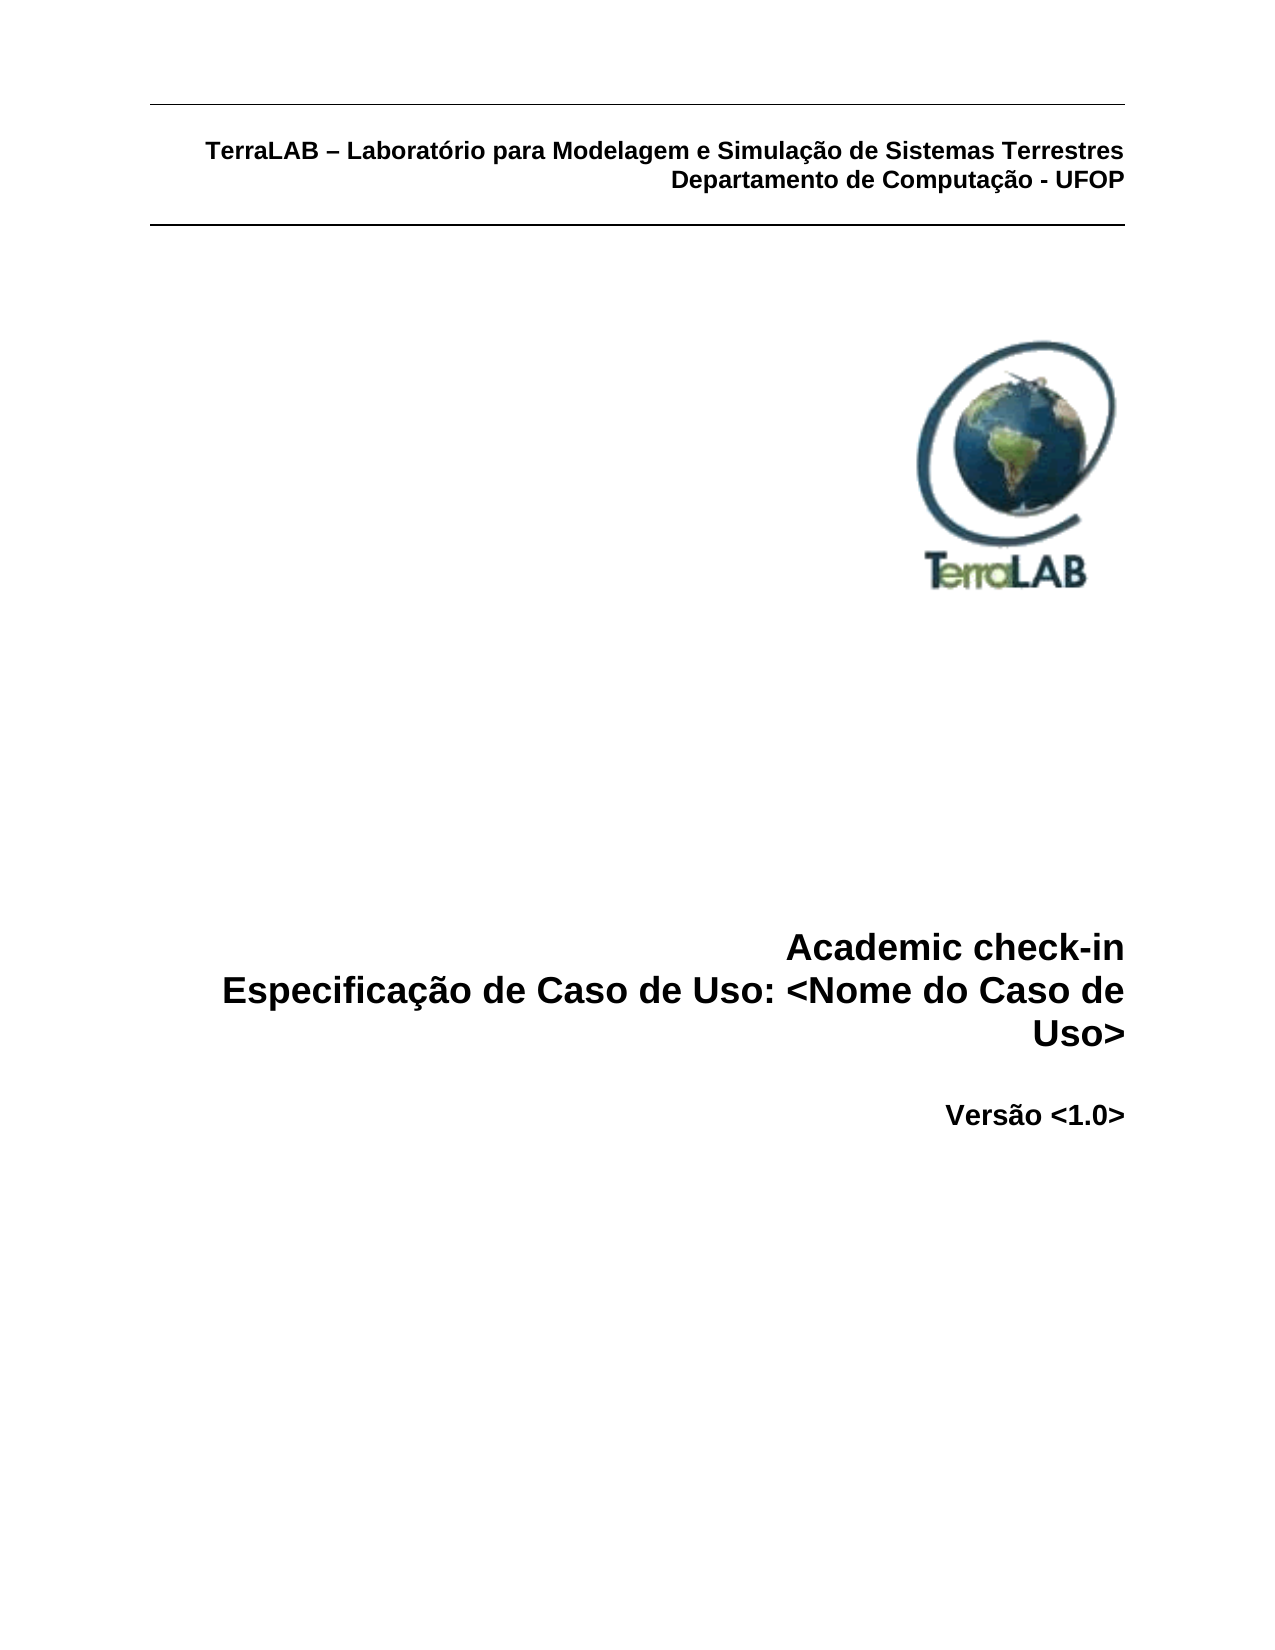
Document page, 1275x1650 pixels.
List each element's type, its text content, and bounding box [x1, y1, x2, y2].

title Especificação de Requisitos [150, 968, 1125, 1055]
picture [907, 337, 1125, 601]
title Versão <1.0> [150, 1098, 1125, 1131]
title Academic check-in [150, 925, 1125, 968]
